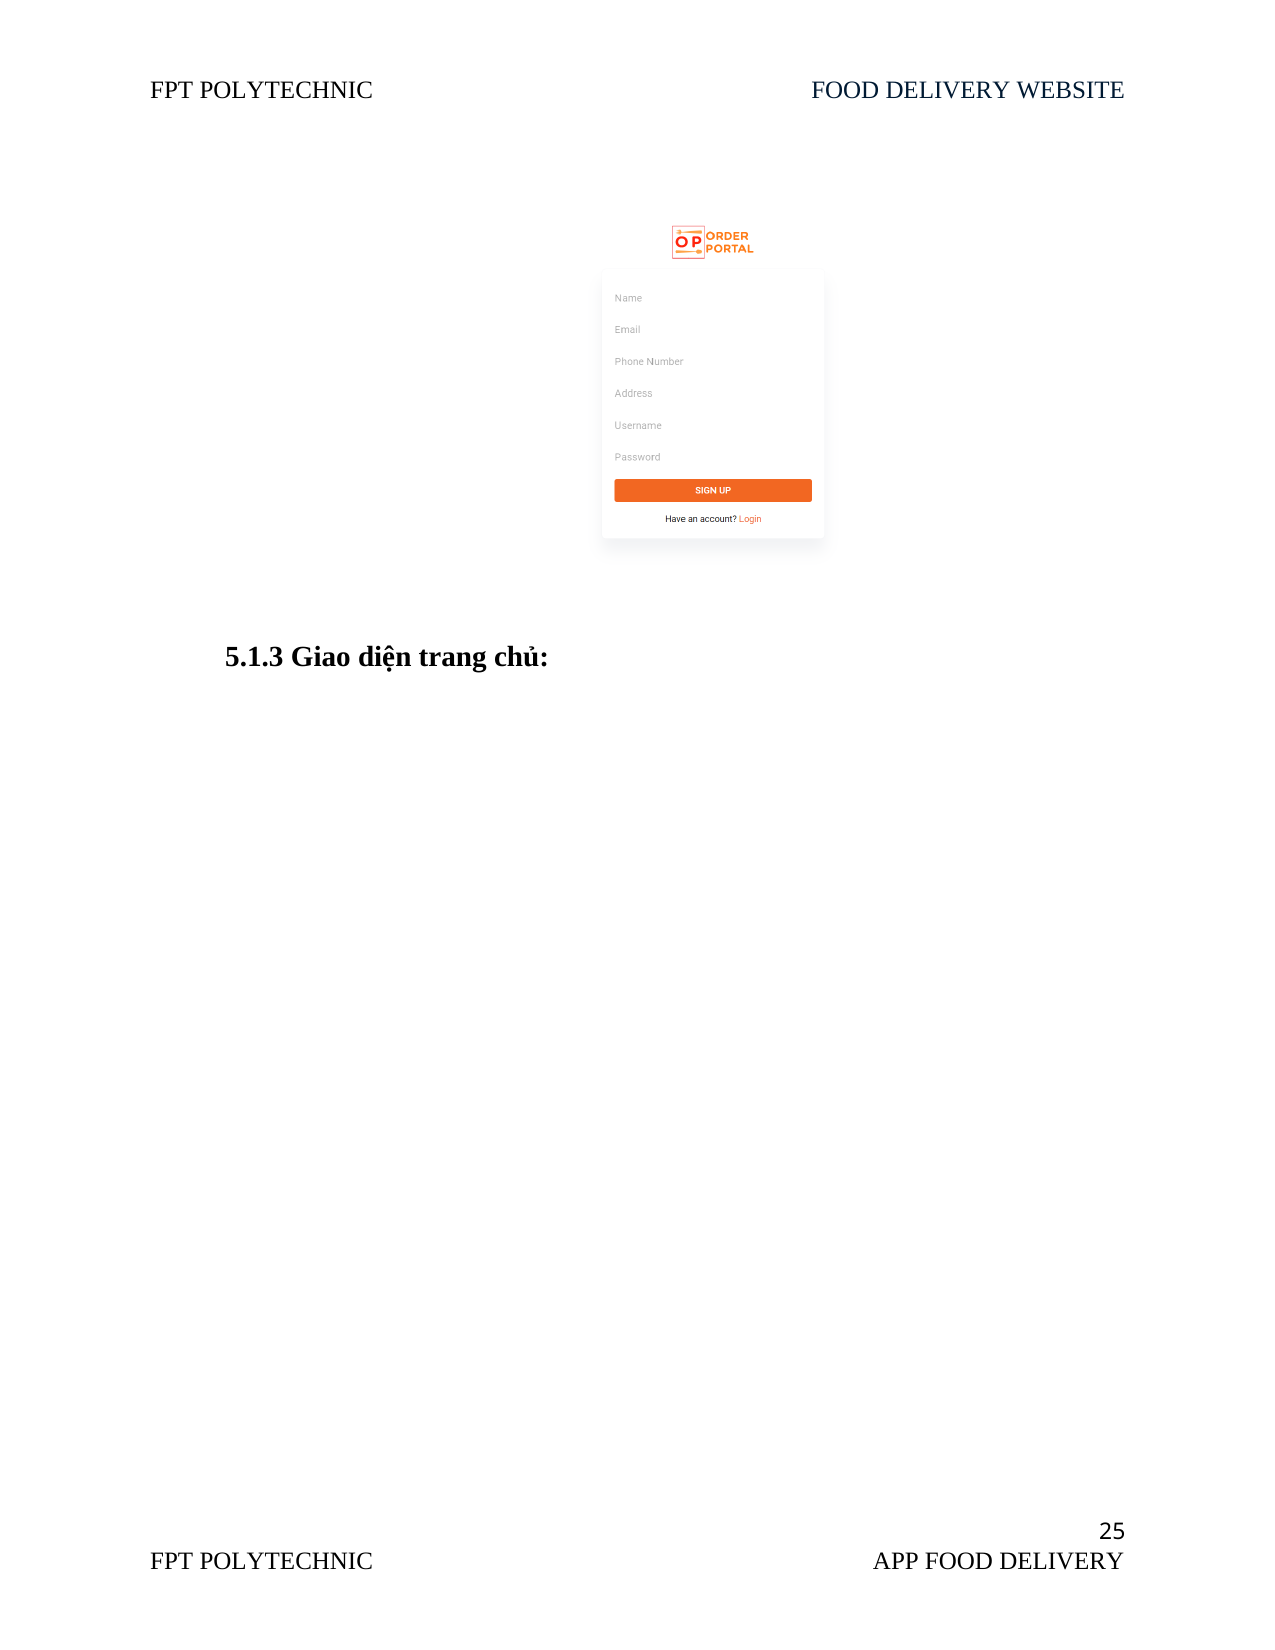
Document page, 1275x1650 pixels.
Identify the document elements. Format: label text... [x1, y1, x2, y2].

text 5.1.3 Giao diện trang chủ: [150, 639, 1125, 672]
picture [225, 150, 1200, 614]
